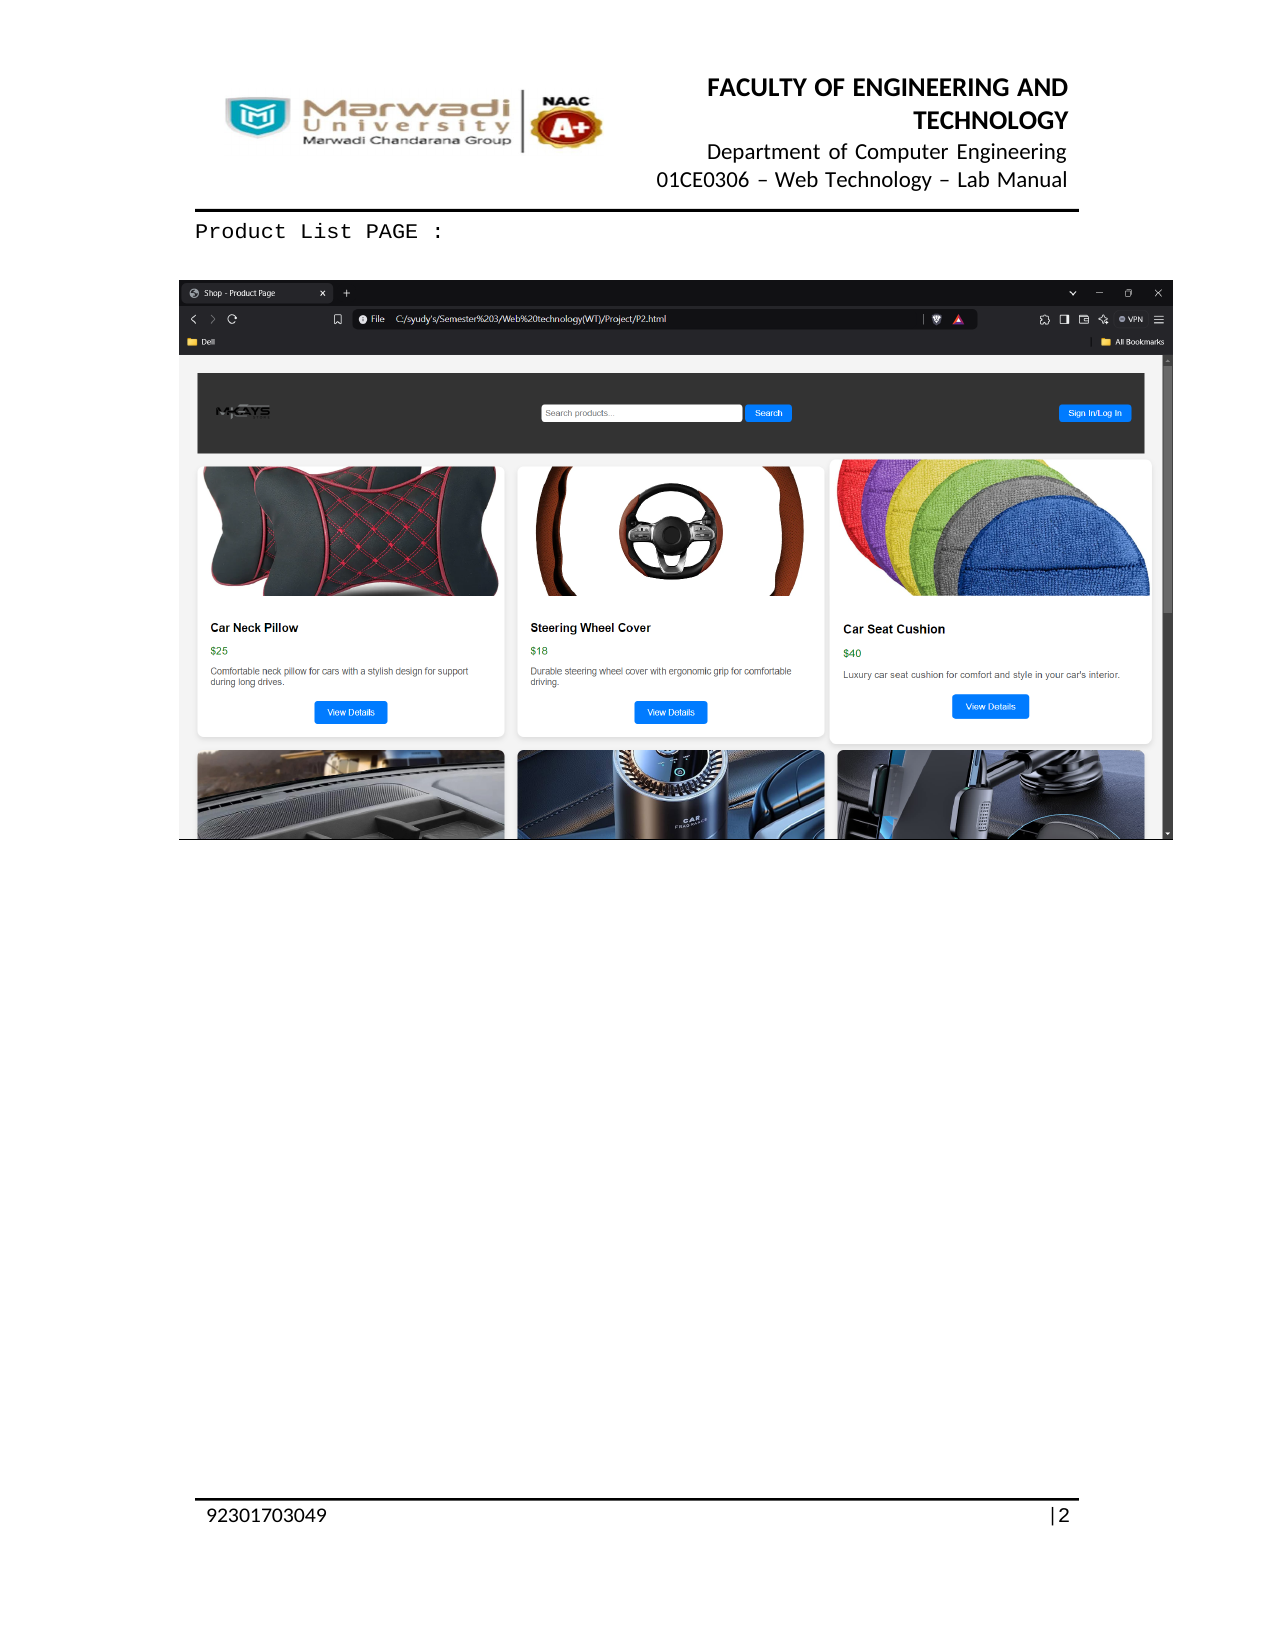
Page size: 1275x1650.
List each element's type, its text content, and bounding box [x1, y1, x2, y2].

picture [179, 280, 1173, 840]
picture [223, 88, 605, 156]
text Product List PAGE : [195, 221, 1173, 245]
